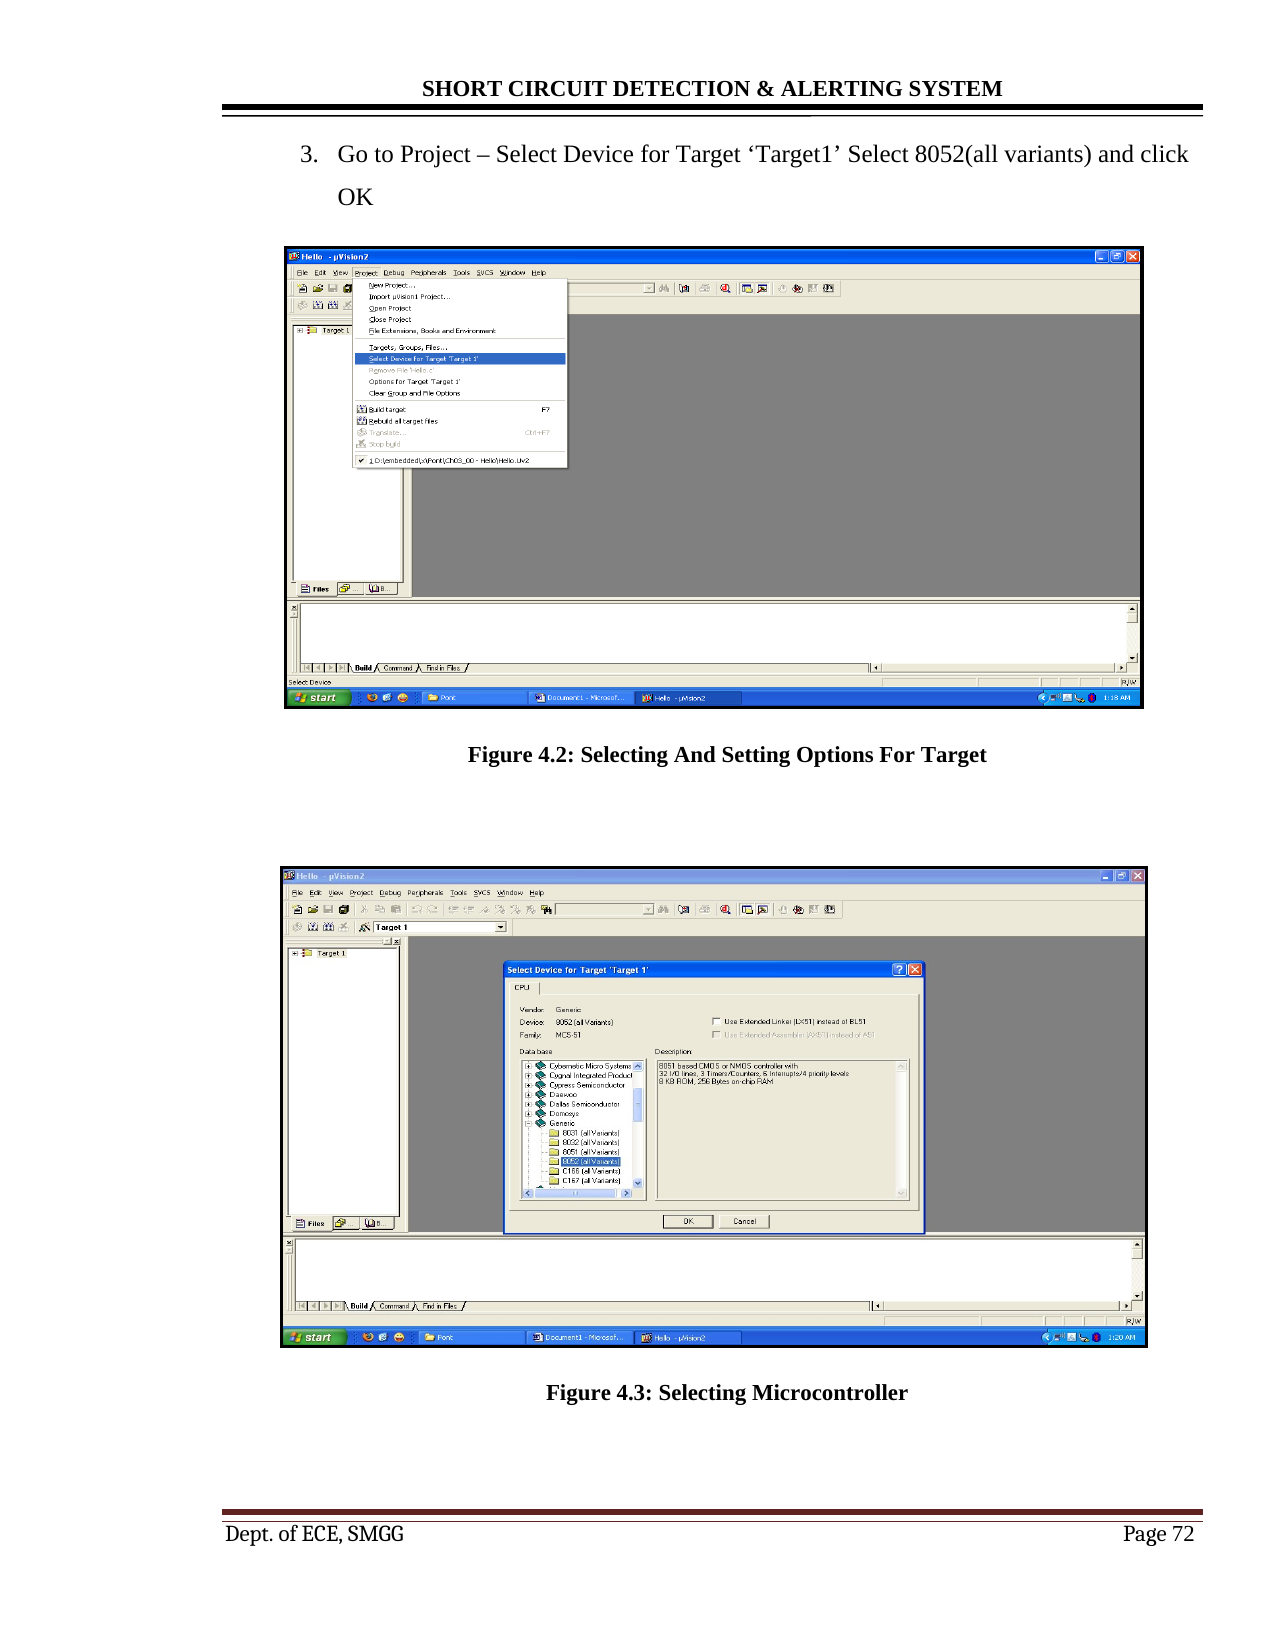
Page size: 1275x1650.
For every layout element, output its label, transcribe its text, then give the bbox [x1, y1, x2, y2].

text Figure 4.2: Selecting And Setting Options For Target [298, 741, 1157, 767]
list Go to Project – Select Device for Target ‘Target1’ Select 8052(all variants) and click OK [300, 139, 1200, 211]
text Figure 4.3: Selecting Microcontroller [298, 1379, 1157, 1405]
picture [283, 869, 1145, 1345]
picture [287, 249, 1140, 706]
